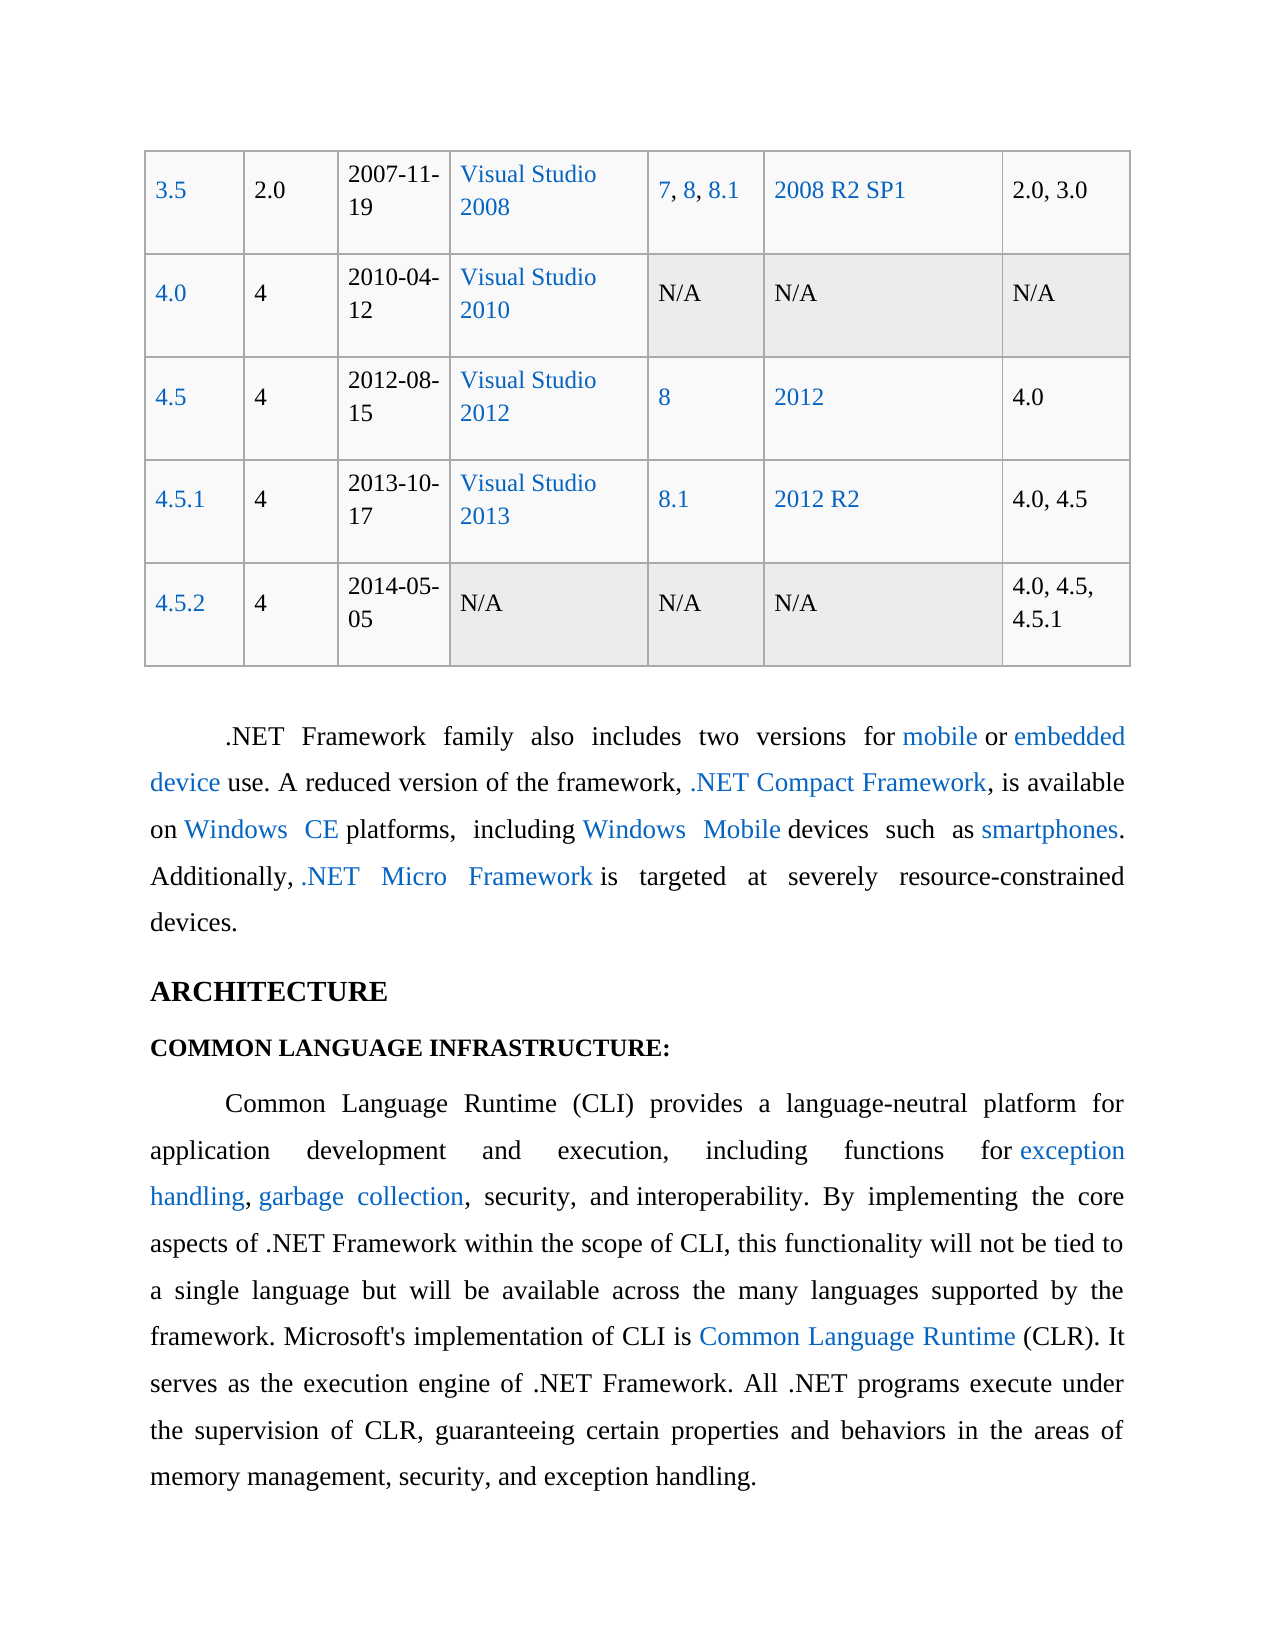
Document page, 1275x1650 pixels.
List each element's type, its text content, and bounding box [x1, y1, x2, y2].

table_cell 2012 [765, 358, 1002, 459]
table_cell N/A [649, 255, 763, 356]
table_cell 4.0 [146, 255, 243, 356]
table_cell 4 [245, 255, 337, 356]
table_cell 2007-11-19 [339, 152, 449, 253]
table_cell 4.5.1 [146, 461, 243, 562]
table_cell 2.0, 3.0 [1003, 152, 1129, 253]
table_cell 7, 8, 8.1 [649, 152, 763, 253]
table_cell 8 [649, 358, 763, 459]
text COMMON LANGUAGE INFRASTRUCTURE: [150, 1033, 1125, 1062]
table_cell Visual Studio 2010 [451, 255, 647, 356]
table_cell 2012 R2 [765, 461, 1002, 562]
table_cell 4.0, 4.5, 4.5.1 [1003, 564, 1129, 665]
text .NET Framework family also includes two versions for mobile or embedded device use. A reduced version of the framework, .NET Compact Framework, is available on Windows CE platforms, including Windows Mobile devices such as smartphones. Additionally, .NET Micro Framework is targeted at severely resource-constrained devices. [150, 720, 1125, 937]
table_cell 4.0, 4.5 [1003, 461, 1129, 562]
text ARCHITECTURE [150, 974, 1125, 1007]
table_cell N/A [1003, 255, 1129, 356]
table_cell N/A [765, 255, 1002, 356]
table_cell N/A [649, 564, 763, 665]
table_cell 4 [245, 564, 337, 665]
table_cell 4.5.2 [146, 564, 243, 665]
table_cell 2010-04-12 [339, 255, 449, 356]
table_cell 2008 R2 SP1 [765, 152, 1002, 253]
table_cell 3.5 [146, 152, 243, 253]
table_cell 8.1 [649, 461, 763, 562]
table_cell Visual Studio 2012 [451, 358, 647, 459]
table_cell 2.0 [245, 152, 337, 253]
table_cell N/A [451, 564, 647, 665]
table_cell 2014-05-05 [339, 564, 449, 665]
table_cell 4 [245, 461, 337, 562]
table_cell 4 [245, 358, 337, 459]
table_cell Visual Studio 2013 [451, 461, 647, 562]
table_cell 4.0 [1003, 358, 1129, 459]
table_cell Visual Studio 2008 [451, 152, 647, 253]
text Common Language Runtime (CLI) provides a language-neutral platform for application development and execution, including functions for exception handling, garbage collection, security, and interoperability. By implementing the core aspects of .NET Framework within the scope of CLI, this functionality will not be tied to a single language but will be available across the many languages supported by the framework. Microsoft's implementation of CLI is Common Language Runtime (CLR). It serves as the execution engine of .NET Framework. All .NET programs execute under the supervision of CLR, guaranteeing certain properties and behaviors in the areas of memory management, security, and exception handling. [150, 1087, 1125, 1492]
table_cell 2013-10-17 [339, 461, 449, 562]
table_cell N/A [765, 564, 1002, 665]
table_cell 2012-08-15 [339, 358, 449, 459]
table_cell 4.5 [146, 358, 243, 459]
